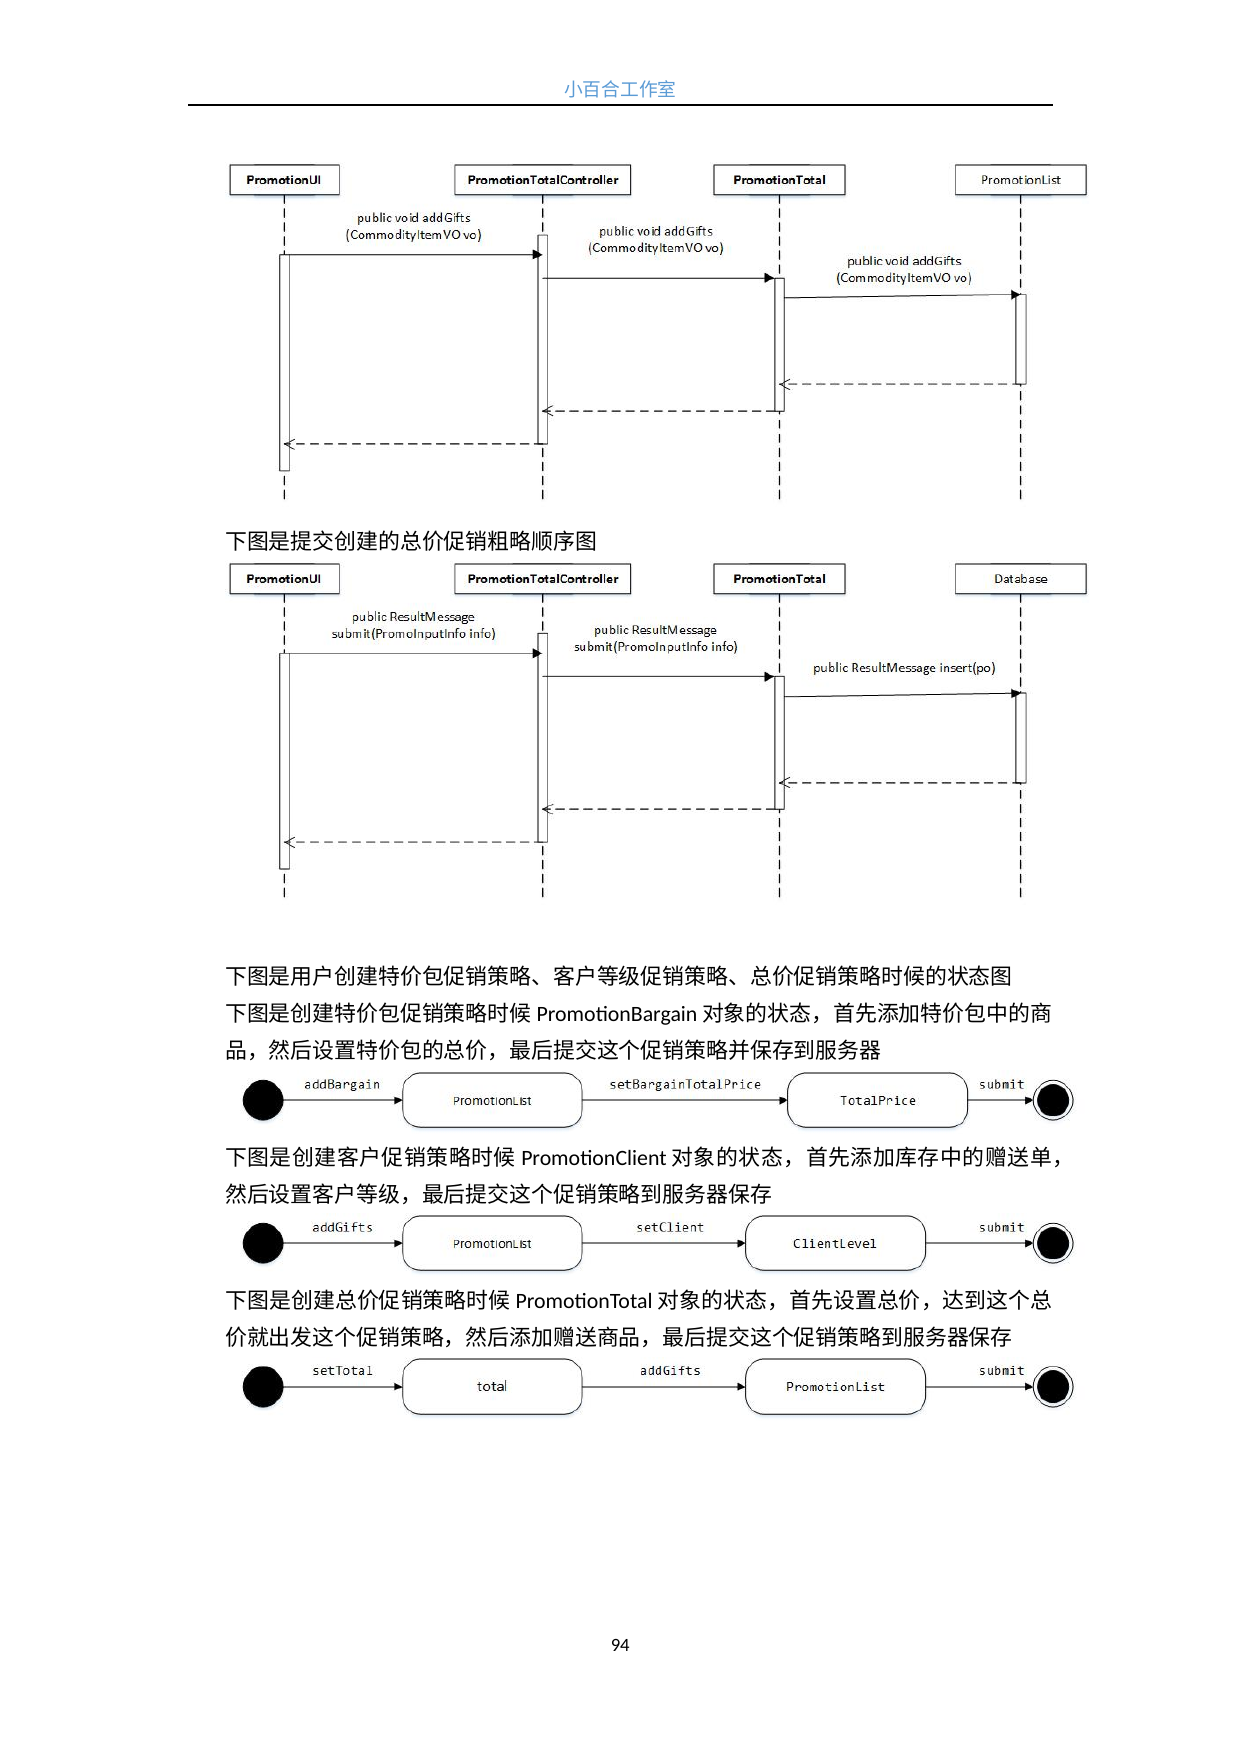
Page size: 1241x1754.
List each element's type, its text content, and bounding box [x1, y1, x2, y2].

list 下图是创建总价促销策略时候PromotionTotal对象的状态，首先设置总价，达到这个总价就出发这个促销策略，然后添加赠送商品，最后提交这个促销策略到服务器保存 [225, 1283, 1053, 1352]
picture [225, 162, 1091, 509]
picture [225, 1357, 1091, 1421]
list 下图是用户创建特价包促销策略、客户等级促销策略、总价促销策略时候的状态图 [225, 958, 1053, 991]
list 下图是创建客户促销策略时候PromotionClient对象的状态，首先添加库存中的赠送单，然后设置客户等级，最后提交这个促销策略到服务器保存 [225, 1139, 1053, 1209]
picture [225, 1213, 1091, 1277]
list 下图是提交创建的总价促销粗略顺序图 [225, 523, 1053, 556]
list 下图是创建特价包促销策略时候PromotionBargain对象的状态，首先添加特价包中的商品，然后设置特价包的总价，最后提交这个促销策略并保存到服务器 [225, 996, 1053, 1066]
picture [225, 560, 1091, 907]
picture [225, 1070, 1091, 1134]
